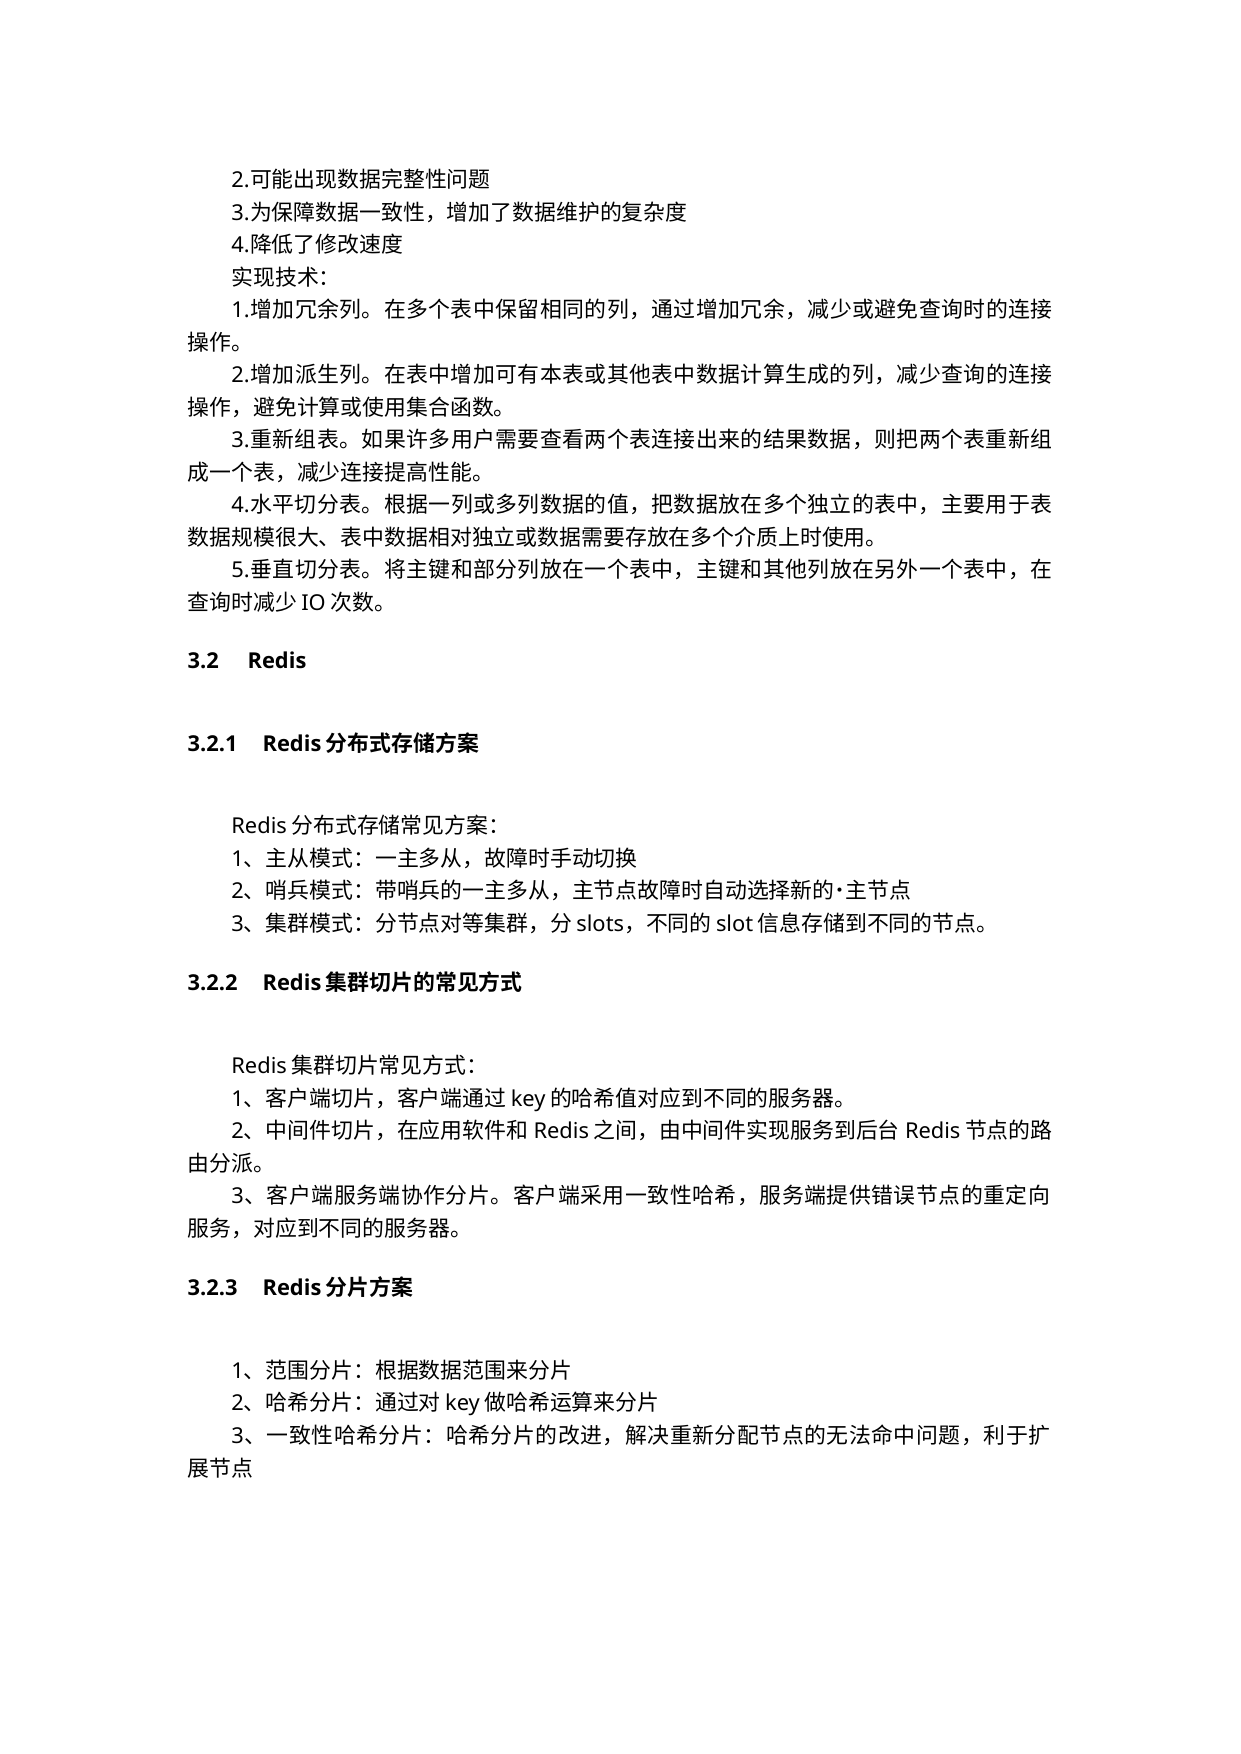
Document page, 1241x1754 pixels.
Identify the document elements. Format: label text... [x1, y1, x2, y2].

text 3、客户端服务端协作分片。客户端采用一致性哈希，服务端提供错误节点的重定向服务，对应到不同的服务器。 [187, 1178, 1053, 1243]
text 2、中间件切片，在应用软件和Redis之间，由中间件实现服务到后台Redis节点的路由分派。 [187, 1113, 1053, 1178]
text 实现技术： [187, 259, 1053, 292]
text 3、集群模式：分节点对等集群，分slots，不同的slot信息存储到不同的节点。 [187, 906, 1053, 938]
subtitle Redis [187, 644, 1053, 677]
text 2.增加派生列。在表中增加可有本表或其他表中数据计算生成的列，减少查询的连接操作，避免计算或使用集合函数。 [187, 357, 1053, 422]
text 3.重新组表。如果许多用户需要查看两个表连接出来的结果数据，则把两个表重新组成一个表，减少连接提高性能。 [187, 422, 1053, 487]
subtitle Redis集群切片的常见方式 [187, 965, 1053, 998]
subtitle Redis分片方案 [187, 1270, 1053, 1302]
subtitle Redis分布式存储方案 [187, 725, 1053, 758]
text 5.垂直切分表。将主键和部分列放在一个表中，主键和其他列放在另外一个表中，在查询时减少IO次数。 [187, 552, 1053, 617]
text 1、主从模式：一主多从，故障时手动切换 [187, 841, 1053, 873]
text 3.为保障数据一致性，增加了数据维护的复杂度 [187, 194, 1053, 227]
text 2、哈希分片：通过对key做哈希运算来分片 [187, 1385, 1053, 1418]
text Redis分布式存储常见方案： [187, 808, 1053, 841]
text 4.水平切分表。根据一列或多列数据的值，把数据放在多个独立的表中，主要用于表数据规模很大、表中数据相对独立或数据需要存放在多个介质上时使用。 [187, 487, 1053, 552]
text 1.增加冗余列。在多个表中保留相同的列，通过增加冗余，减少或避免查询时的连接操作。 [187, 292, 1053, 357]
text Redis集群切片常见方式： [187, 1048, 1053, 1080]
text 1、客户端切片，客户端通过key的哈希值对应到不同的服务器。 [187, 1080, 1053, 1113]
text 3、一致性哈希分片：哈希分片的改进，解决重新分配节点的无法命中问题，利于扩展节点 [187, 1418, 1053, 1483]
text 4.降低了修改速度 [187, 227, 1053, 259]
text 1、范围分片：根据数据范围来分片 [187, 1353, 1053, 1385]
text 2.可能出现数据完整性问题 [187, 162, 1053, 194]
text 2、哨兵模式：带哨兵的一主多从，主节点故障时自动选择新的˙主节点 [187, 873, 1053, 906]
